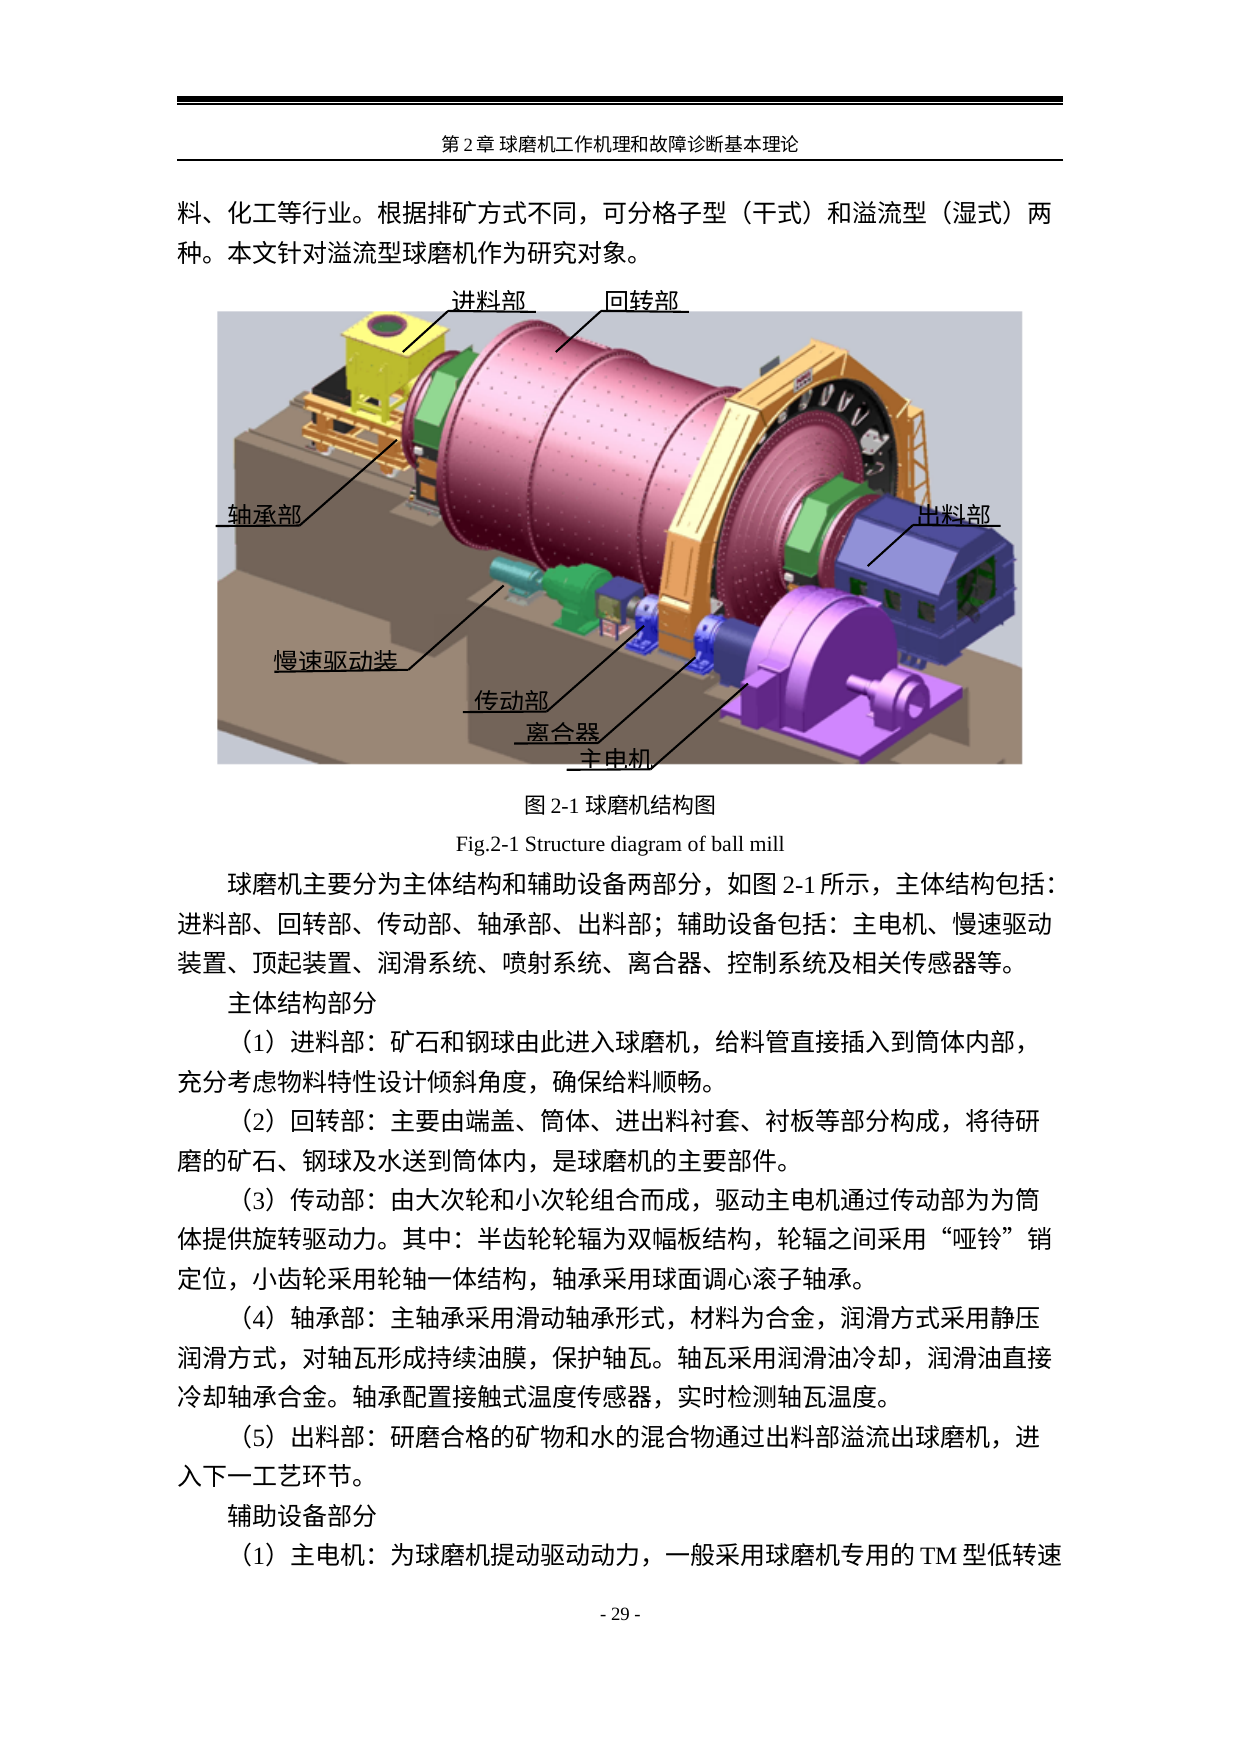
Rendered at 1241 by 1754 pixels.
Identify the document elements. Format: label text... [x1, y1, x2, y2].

text Fig.2-1 Structure diagram of ball mill [177, 824, 1063, 863]
text 辅助设备部分 [177, 1495, 1063, 1534]
text 主体结构部分 [177, 982, 1063, 1021]
text 图2-1 球磨机结构图 [177, 784, 1063, 824]
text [177, 192, 1063, 271]
text （5）出料部：研磨合格的矿物和水的混合物通过出料部溢流出球磨机，进入下一工艺环节。 [177, 1416, 1063, 1495]
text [177, 1534, 1063, 1574]
text （1）进料部：矿石和钢球由此进入球磨机，给料管直接插入到筒体内部，充分考虑物料特性设计倾斜角度，确保给料顺畅。 [177, 1021, 1063, 1100]
text （4）轴承部：主轴承采用滑动轴承形式，材料为合金，润滑方式采用静压润滑方式，对轴瓦形成持续油膜，保护轴瓦。轴瓦采用润滑油冷却，润滑油直接冷却轴承合金。轴承配置接触式温度传感器，实时检测轴瓦温度。 [177, 1297, 1063, 1416]
text 球磨机主要分为主体结构和辅助设备两部分，如图2-1所示，主体结构包括：进料部、回转部、传动部、轴承部、出料部；辅助设备包括：主电机、慢速驱动装置、顶起装置、润滑系统、喷射系统、离合器、控制系统及相关传感器等。 [177, 863, 1063, 982]
text （3）传动部：由大次轮和小次轮组合而成，驱动主电机通过传动部为为筒体提供旋转驱动力。其中：半齿轮轮辐为双幅板结构，轮辐之间采用“哑铃”销定位，小齿轮采用轮轴一体结构，轴承采用球面调心滚子轴承。 [177, 1179, 1063, 1297]
picture [641, 751, 647, 766]
text （2）回转部：主要由端盖、筒体、进出料衬套、衬板等部分构成，将待研磨的矿石、钢球及水送到筒体内，是球磨机的主要部件。 [177, 1100, 1063, 1179]
picture [294, 507, 299, 524]
picture [217, 310, 1024, 766]
